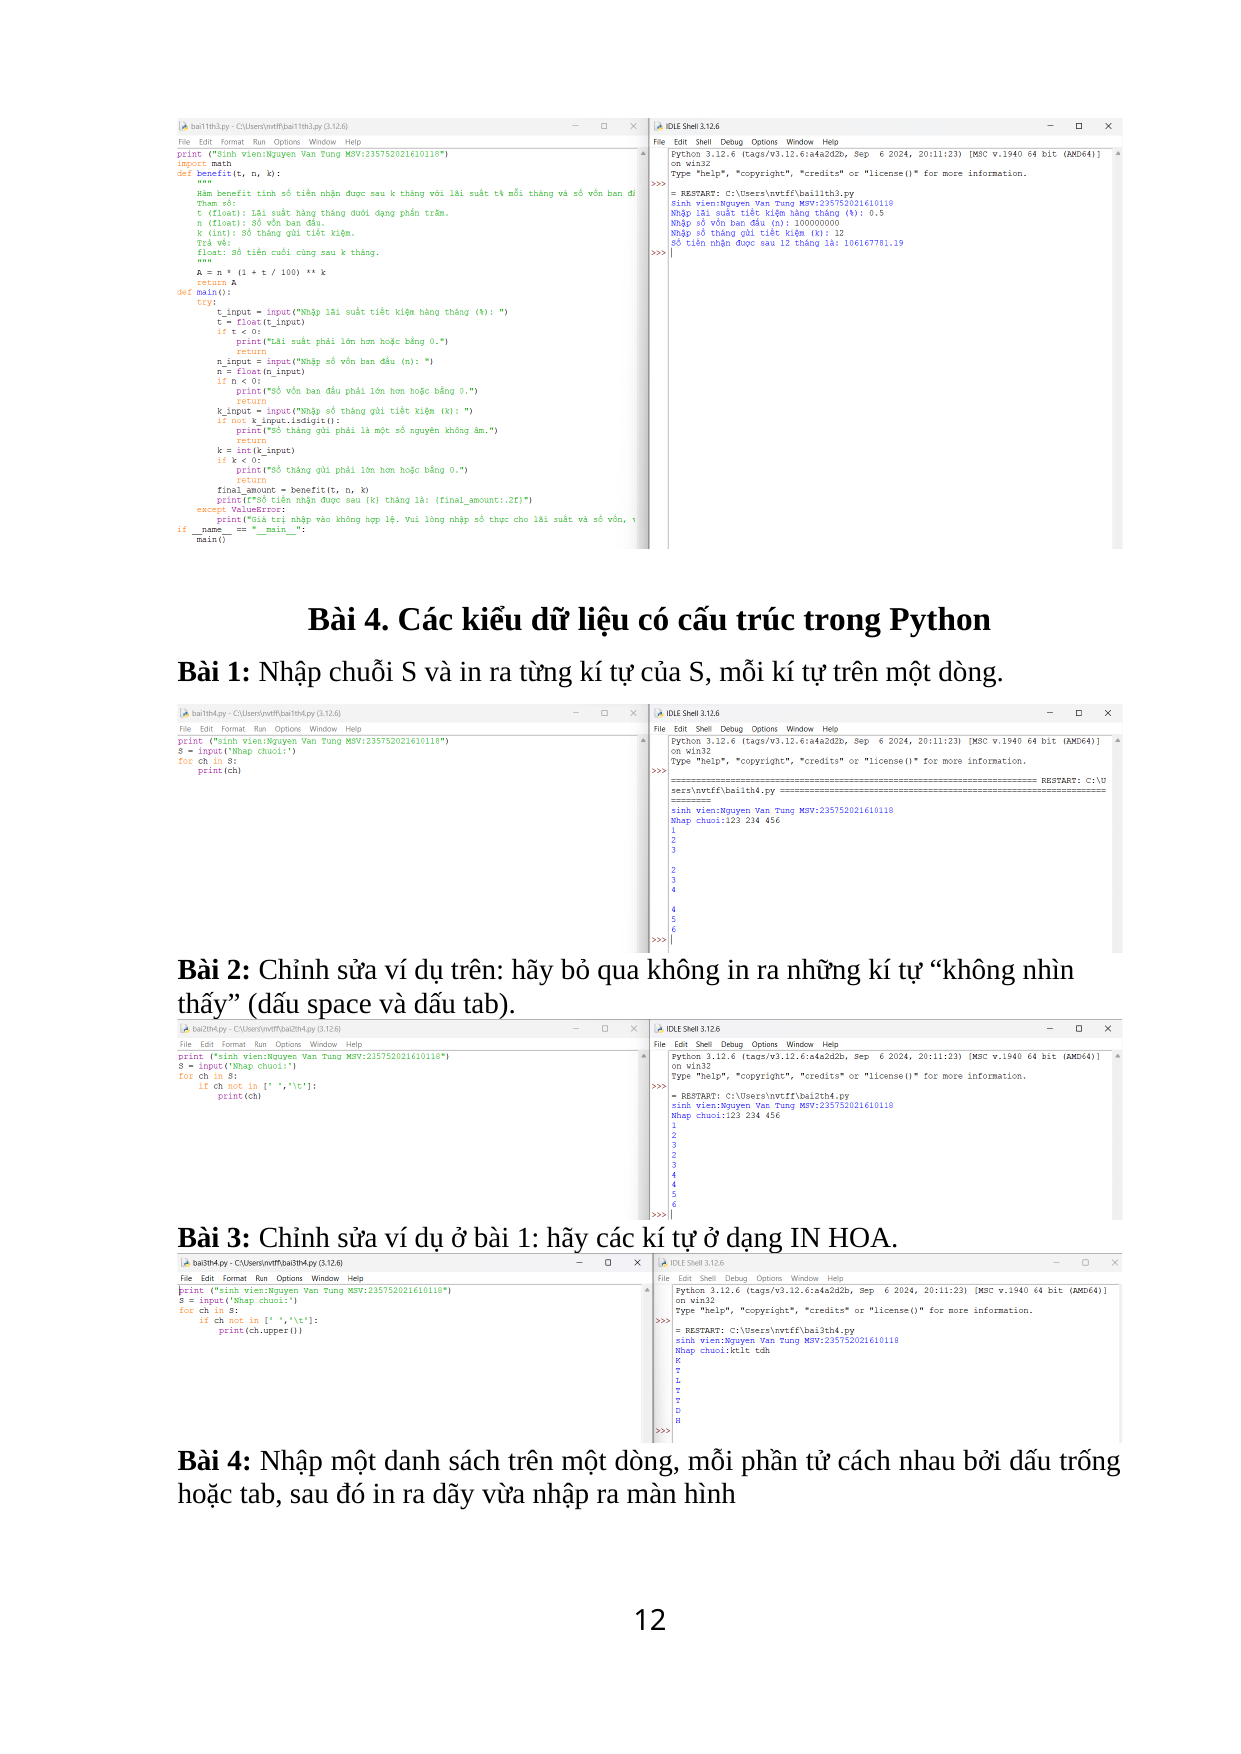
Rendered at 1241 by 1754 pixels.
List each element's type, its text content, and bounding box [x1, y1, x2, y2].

text Bài 1: Nhập chuỗi S và in ra từng kí tự của S, mỗi kí tự trên một dòng. [177, 654, 1122, 688]
picture [177, 118, 1123, 549]
picture [177, 1253, 1123, 1443]
text Bài 2: Chỉnh sửa ví dụ trên: hãy bỏ qua không in ra những kí tự “không nhìn thấy” (dấu space và dấu tab). [177, 953, 1122, 1019]
text Bài 4: Nhập một danh sách trên một dòng, mỗi phần tử cách nhau bởi dấu trống hoặc tab, sau đó in ra dãy vừa nhập ra màn hình [177, 1443, 1122, 1510]
text Bài 4. Các kiểu dữ liệu có cấu trúc trong Python [177, 599, 1122, 638]
picture [177, 1019, 1123, 1220]
text Bài 3: Chỉnh sửa ví dụ ở bài 1: hãy các kí tự ở dạng IN HOA. [177, 1220, 1122, 1253]
picture [177, 704, 1123, 953]
